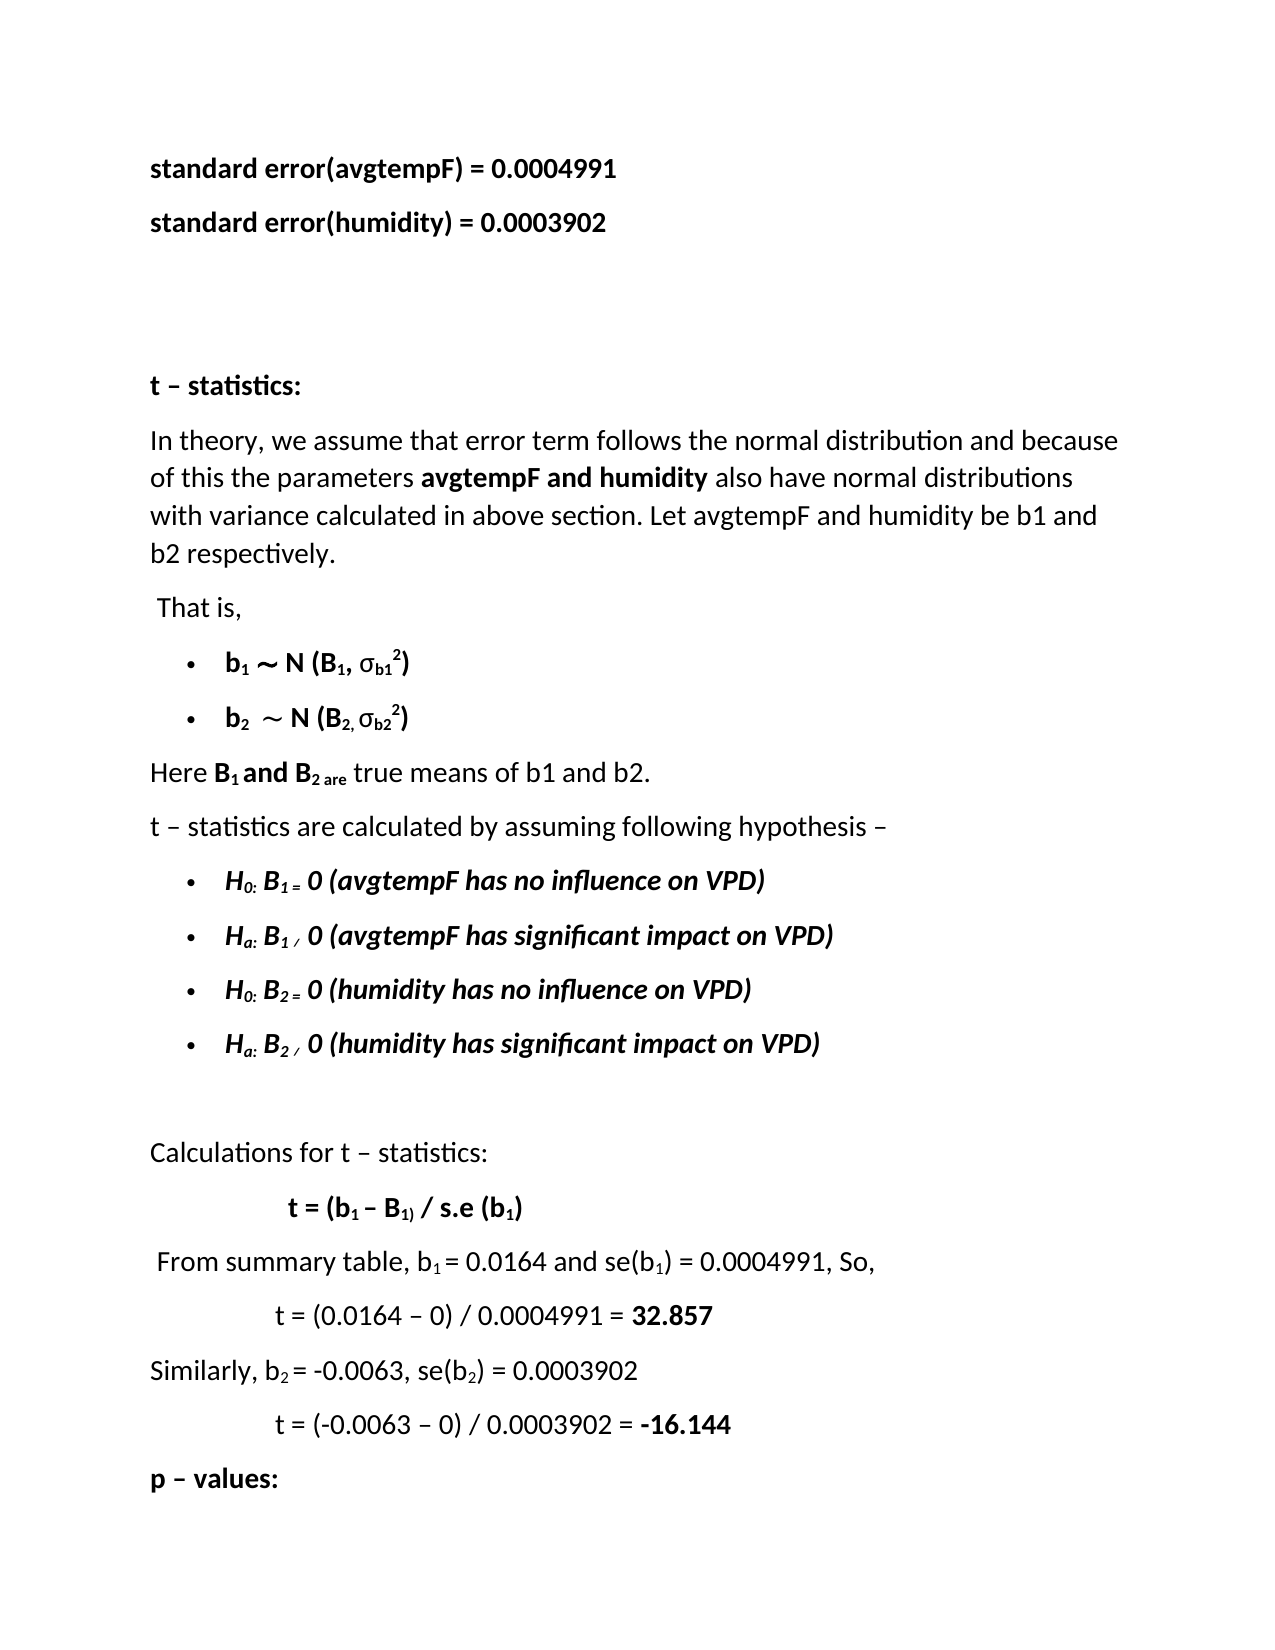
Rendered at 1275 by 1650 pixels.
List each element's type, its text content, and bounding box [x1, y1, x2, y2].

text Calculations for t – statistics: [150, 1134, 1125, 1170]
list Ha: B1 ≠ 0 (avgtempF has significant impact on VPD) [187, 917, 1125, 952]
list b2 ∼ N (B2, σb22) [187, 699, 1125, 735]
text standard error(humidity) = 0.0003902 [150, 204, 1125, 240]
list H0: B1 = 0 (avgtempF has no influence on VPD) [187, 862, 1125, 898]
text t – statistics: [150, 367, 1125, 403]
text From summary table, b1 = 0.0164 and se(b1) = 0.0004991, So, [150, 1243, 1125, 1279]
text t = (0.0164 – 0) / 0.0004991 = 32.857 [150, 1297, 1125, 1333]
text t – statistics are calculated by assuming following hypothesis – [150, 808, 1125, 844]
text In theory, we assume that error term follows the normal distribution and because of this the parameters avgtempF and humidity also have normal distributions with variance calculated in above section. Let avgtempF and humidity be b1 and b2 respectively. [150, 422, 1125, 571]
text standard error(avgtempF) = 0.0004991 [150, 150, 1125, 186]
list H0: B2 = 0 (humidity has no influence on VPD) [187, 971, 1125, 1007]
text p – values: [150, 1461, 1125, 1496]
text Similarly, b2 = -0.0063, se(b2) = 0.0003902 [150, 1352, 1125, 1387]
list Ha: B2 ≠ 0 (humidity has significant impact on VPD) [187, 1026, 1125, 1061]
text Here B1 and B2 are true means of b1 and b2. [150, 754, 1125, 789]
text That is, [150, 589, 1125, 625]
text t = (-0.0063 – 0) / 0.0003902 = -16.144 [150, 1406, 1125, 1442]
list b1 ∼ N (B1, σb12) [187, 644, 1125, 680]
text t = (b1 – B1) / s.e (b1) [150, 1189, 1125, 1224]
